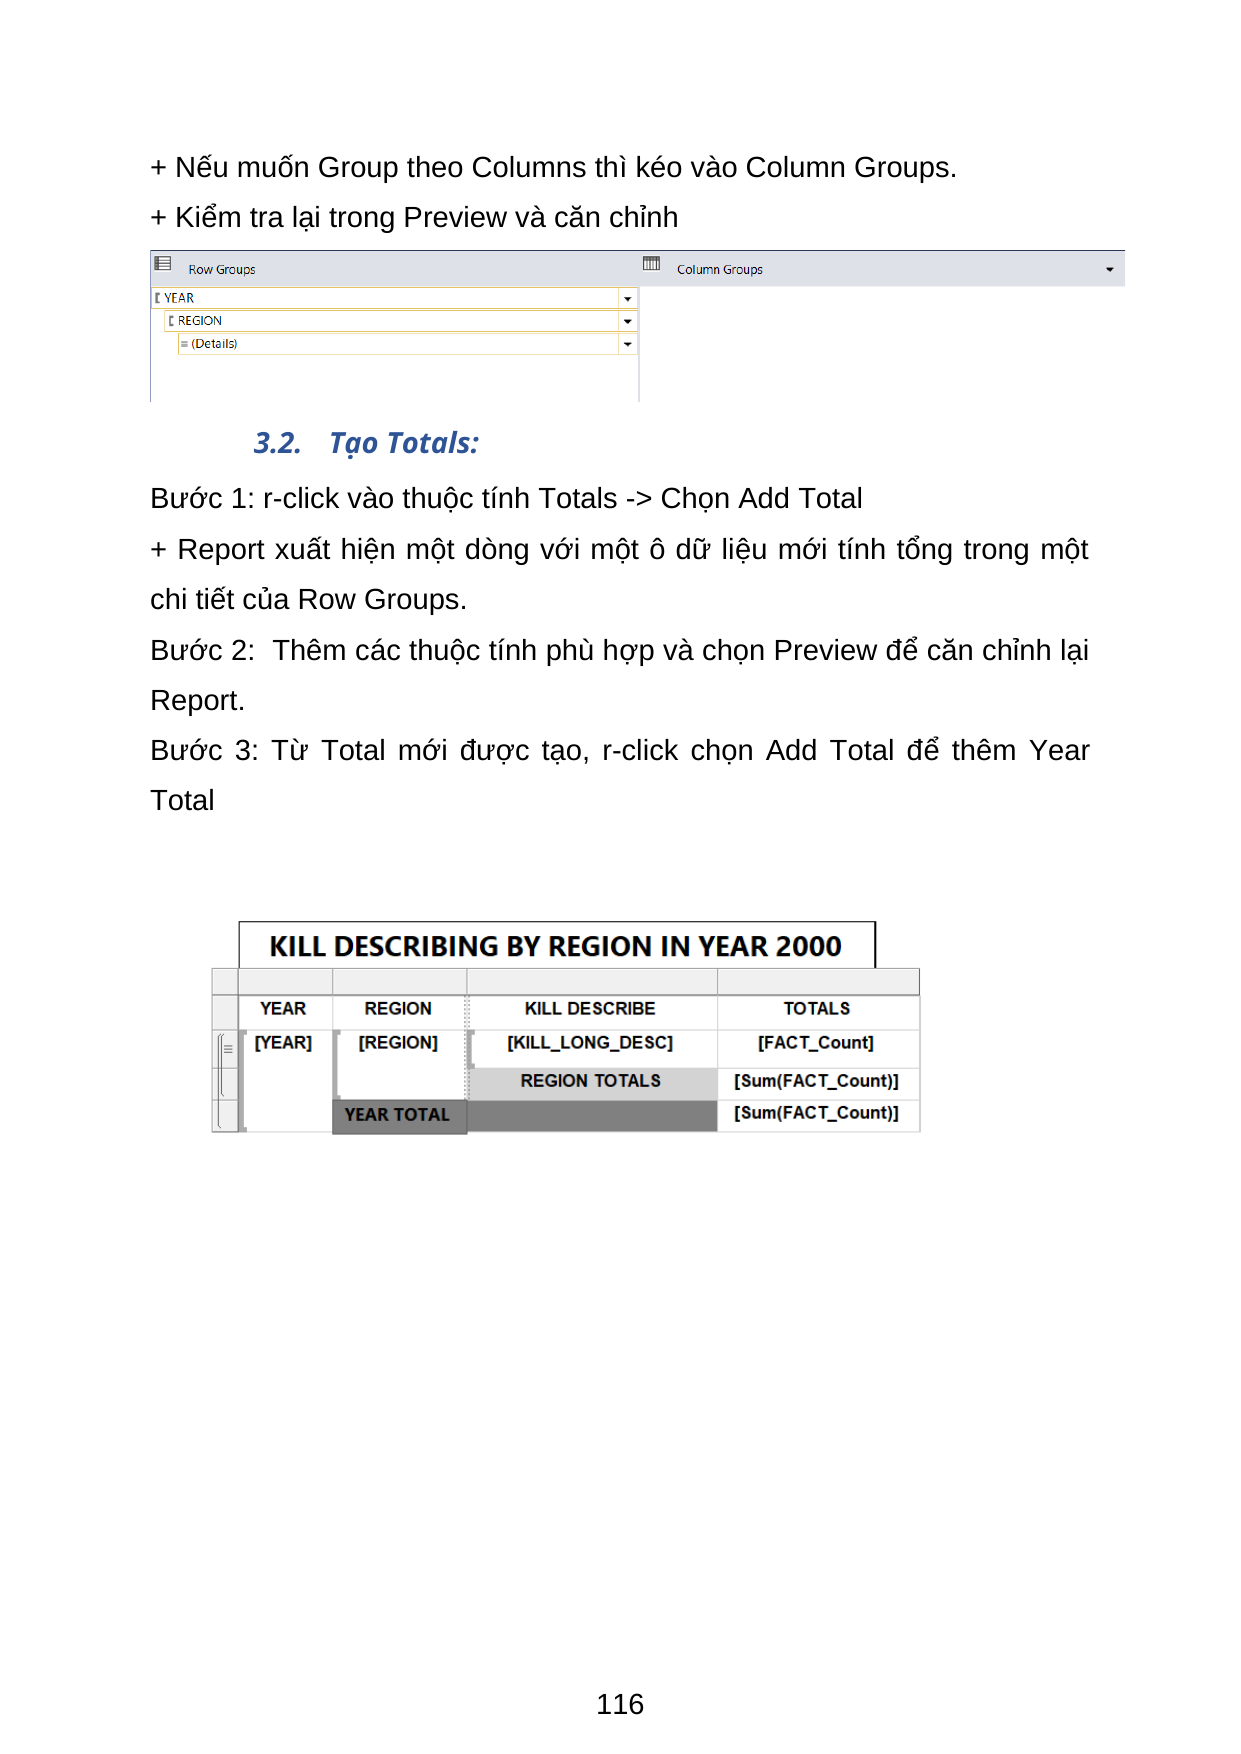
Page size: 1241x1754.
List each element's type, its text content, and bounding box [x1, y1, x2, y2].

text Bước 1: r-click vào thuộc tính Totals -> Chọn Add Total [150, 482, 1090, 515]
text + Kiểm tra lại trong Preview và căn chỉnh [150, 200, 1090, 234]
picture [150, 884, 1120, 1136]
subtitle Tạo Totals: [254, 422, 1090, 462]
text Bước 2: Thêm các thuộc tính phù hợp và chọn Preview để căn chỉnh lại Report. [150, 632, 1090, 716]
text + Report xuất hiện một dòng với một ô dữ liệu mới tính tổng trong một chi tiết của Row Groups. [150, 532, 1090, 616]
picture [150, 250, 1125, 402]
text + Nếu muốn Group theo Columns thì kéo vào Column Groups. [150, 150, 1090, 183]
text Bước 3: Từ Total mới được tạo, r-click chọn Add Total để thêm Year Total [150, 733, 1090, 817]
